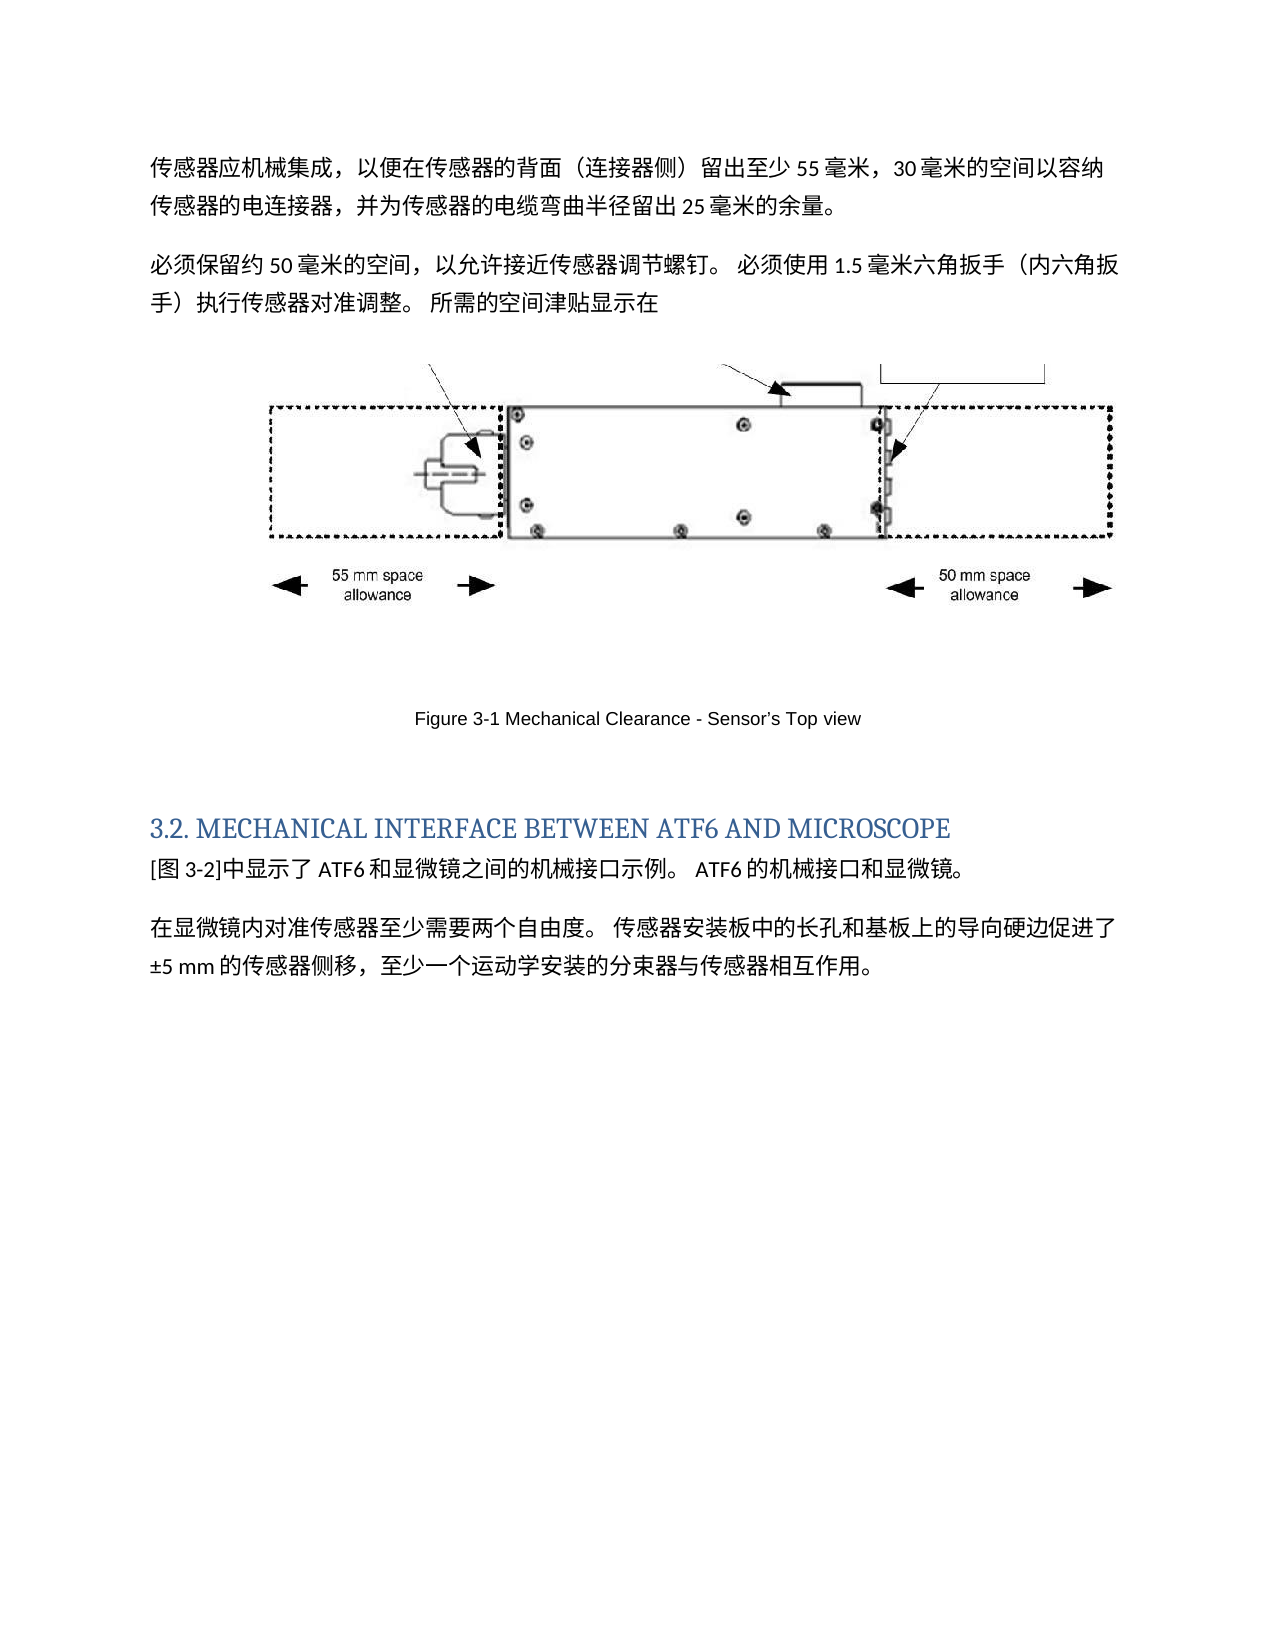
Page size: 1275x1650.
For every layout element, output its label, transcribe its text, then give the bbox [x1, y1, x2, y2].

text Figure 3-1 Mechanical Clearance - Sensor’s Top view [150, 708, 1125, 730]
text 必须保留约50毫米的空间，以允许接近传感器调节螺钉。 必须使用1.5毫米六角扳手（内六角扳手）执行传感器对准调整。 所需的空间津贴显示在 [150, 247, 1125, 318]
subtitle 3.2. MECHANICAL INTERFACE BETWEEN ATF6 AND MICROSCOPE [150, 812, 1125, 845]
picture [236, 364, 1137, 631]
text 传感器应机械集成，以便在传感器的背面（连接器侧）留出至少55毫米，30毫米的空间以容纳传感器的电连接器，并为传感器的电缆弯曲半径留出25毫米的余量。 [150, 150, 1125, 221]
text [图3-2]中显示了ATF6和显微镜之间的机械接口示例。 ATF6的机械接口和显微镜。 [150, 850, 1125, 884]
text 在显微镜内对准传感器至少需要两个自由度。 传感器安装板中的长孔和基板上的导向硬边促进了±5 mm的传感器侧移，至少一个运动学安装的分束器与传感器相互作用。 [150, 909, 1125, 981]
